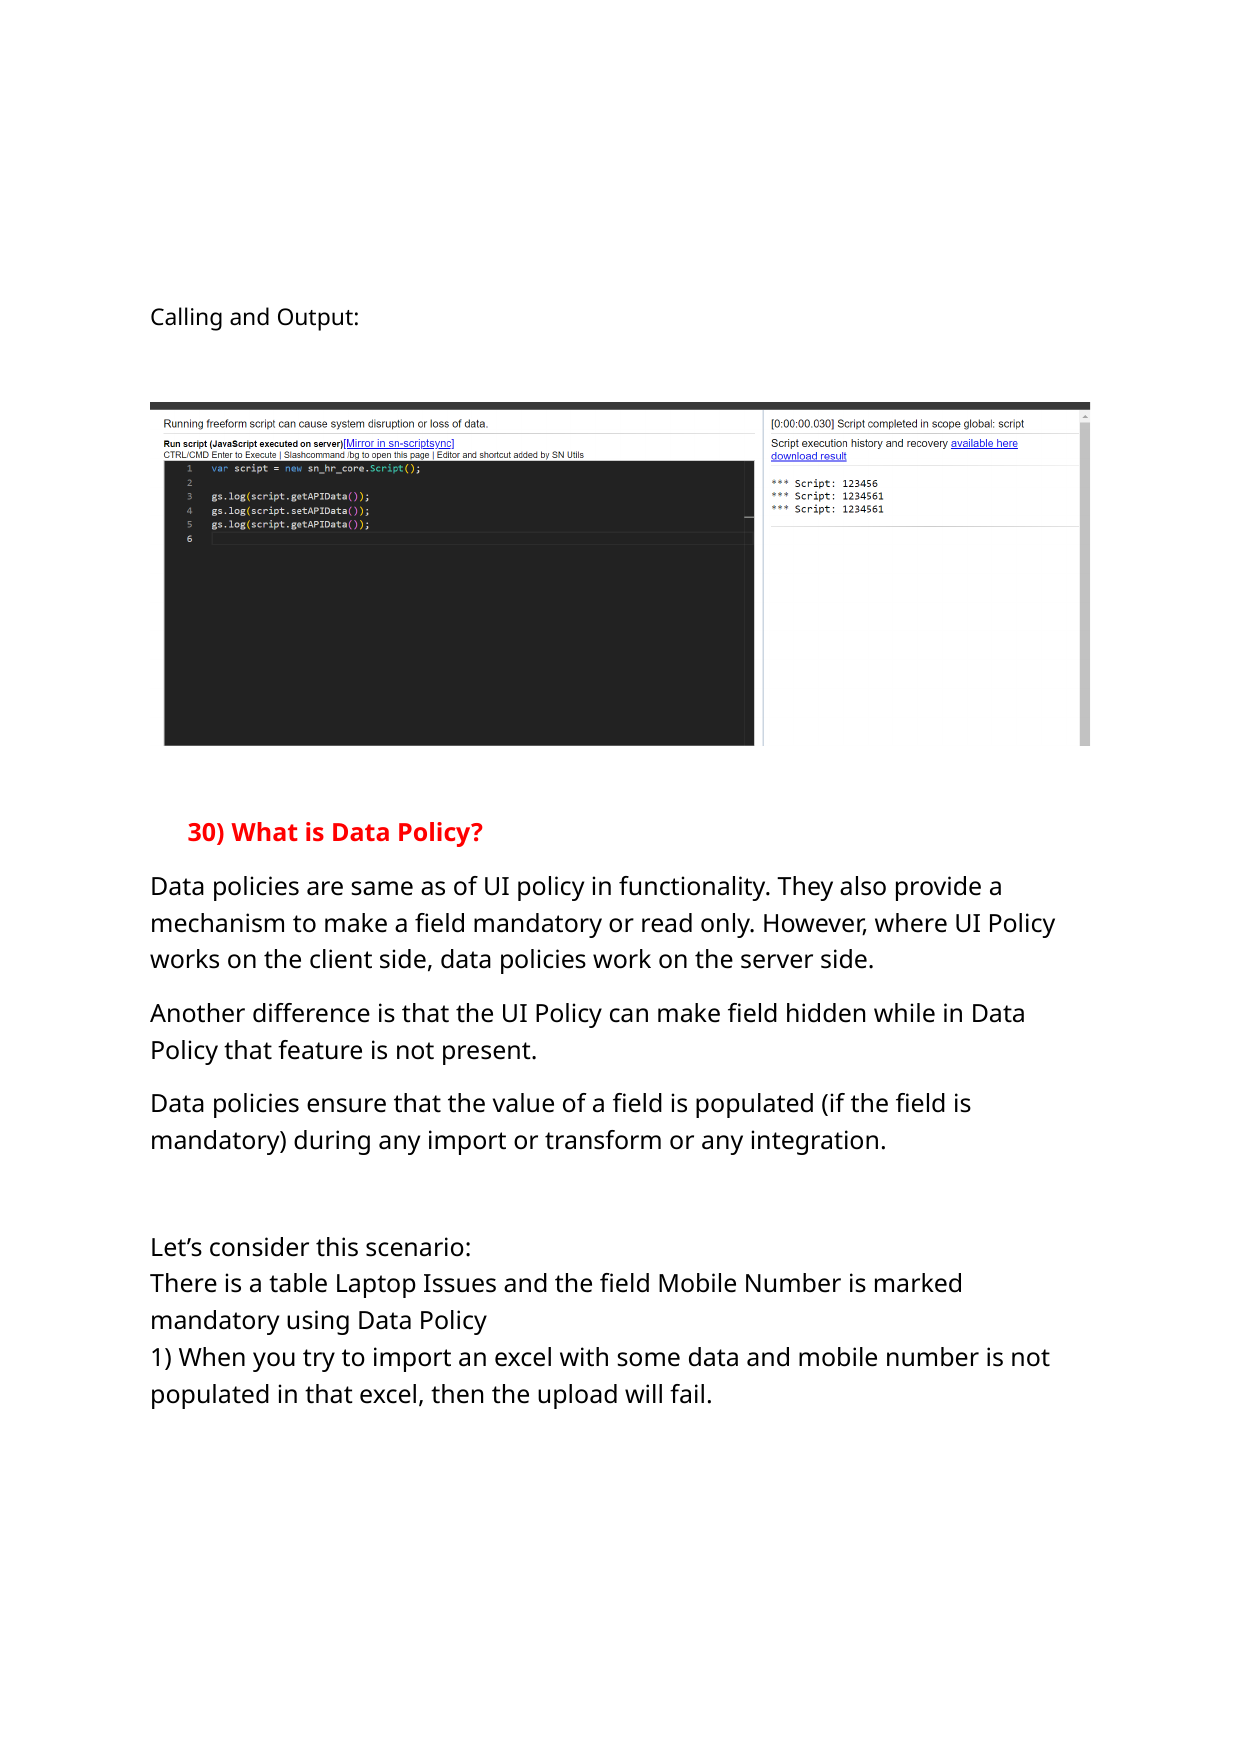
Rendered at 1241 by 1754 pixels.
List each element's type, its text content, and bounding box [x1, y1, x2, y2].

text Data policies are same as of UI policy in functionality. They also provide a mechanism to make a field mandatory or read only. However, where UI Policy works on the client side, data policies work on the server side. [150, 868, 1090, 976]
text Let’s consider this scenario: There is a table Laptop Issues and the field Mobile Number is marked mandatory using Data Policy 1) When you try to import an excel with some data and mobile number is not populated in that excel, then the upload will fail. [150, 1229, 1090, 1411]
text Calling and Output: [150, 301, 1090, 332]
text Data policies ensure that the value of a field is populated (if the field is mandatory) during any import or transform or any integration. [150, 1086, 1090, 1157]
list What is Data Policy? [187, 815, 1090, 849]
picture [150, 402, 1091, 746]
text Another difference is that the UI Policy can make field hidden while in Data Policy that feature is not present. [150, 996, 1090, 1066]
